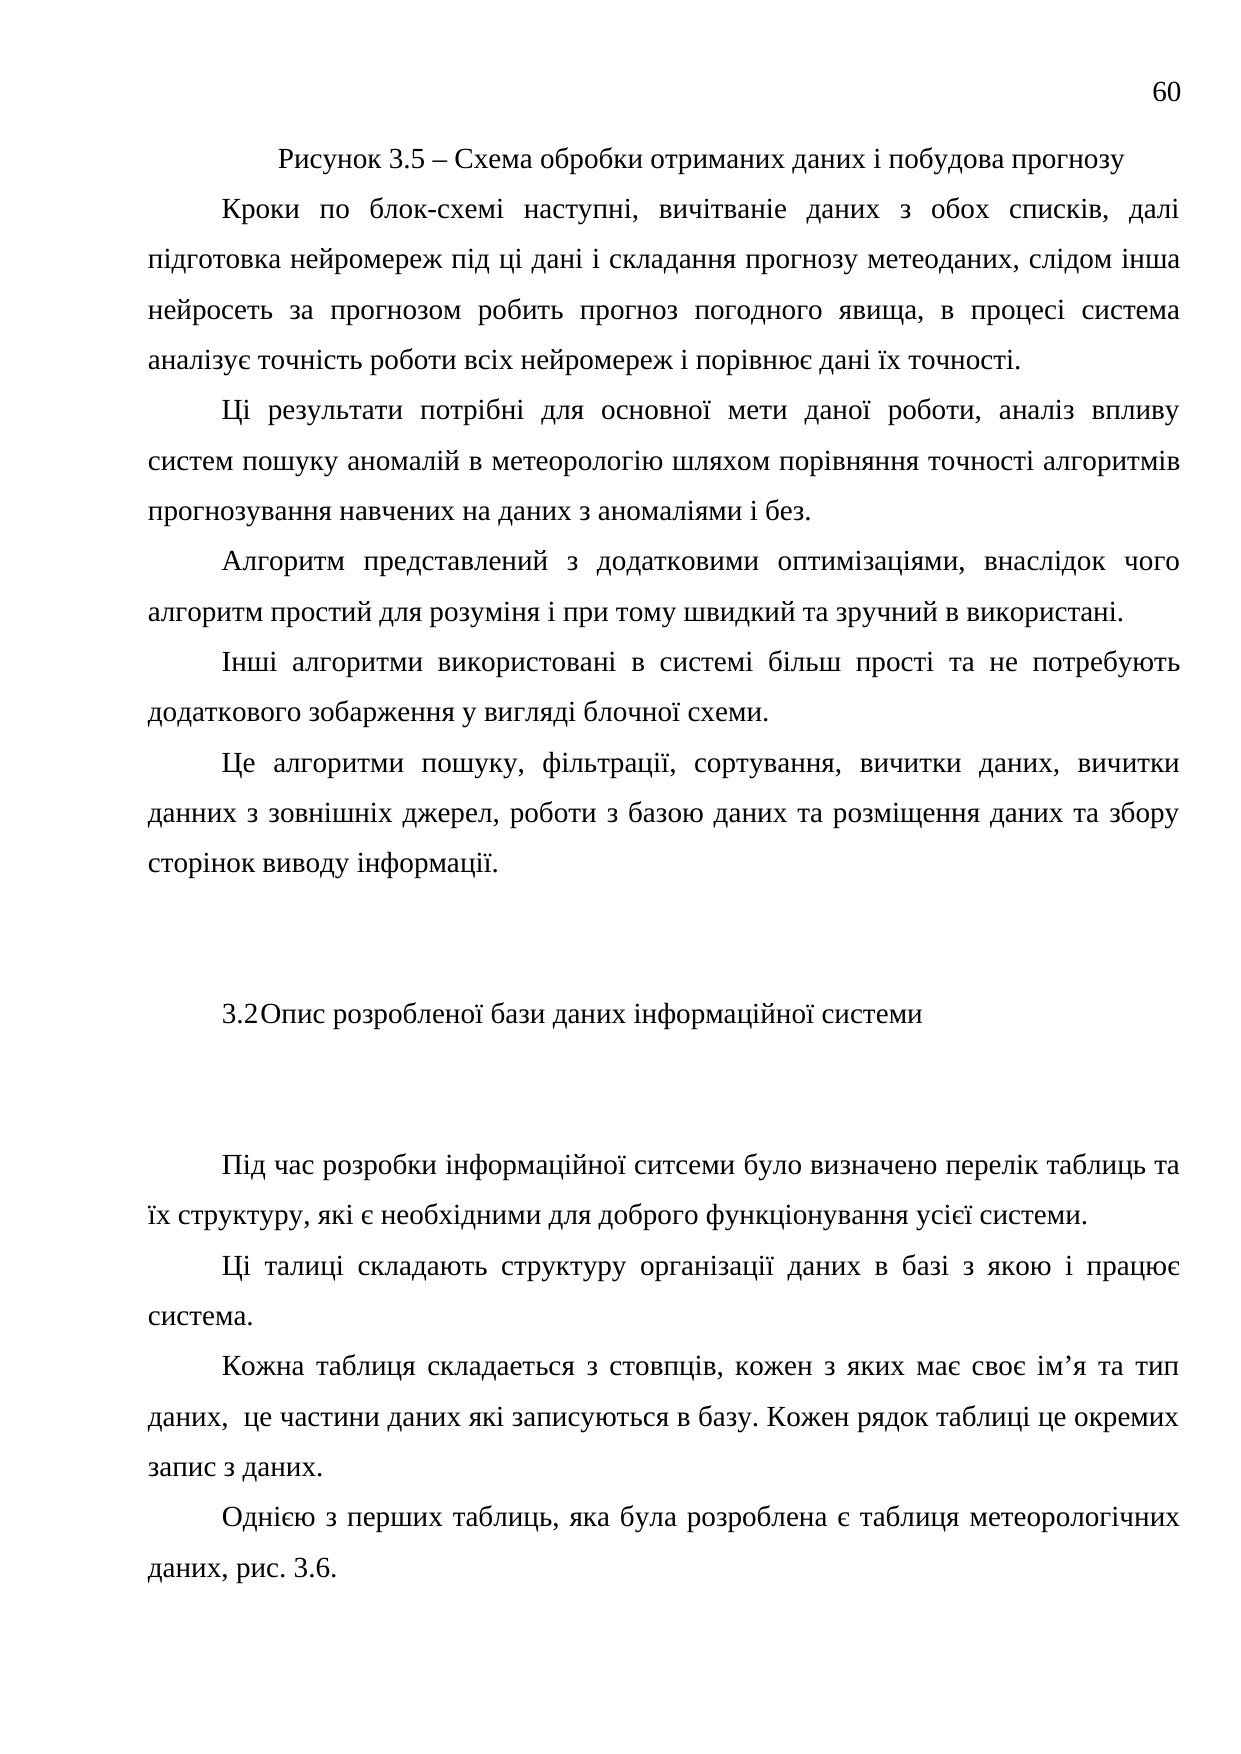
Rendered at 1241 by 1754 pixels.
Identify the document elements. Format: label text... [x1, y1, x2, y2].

text Ці талиці складають структуру організації даних в базі з якою і працює система. [148, 1248, 1181, 1332]
text Інші алгоритми використовані в системі більш прості та не потребують додаткового зобарження у вигляді блочної схеми. [148, 644, 1181, 728]
text Однією з перших таблиць, яка була розроблена є таблиця метеорологічних даних, рис. 3.6. [148, 1499, 1181, 1583]
text Це алгоритми пошуку, фільтрації, сортування, вичитки даних, вичитки данних з зовнішніх джерел, роботи з базою даних та розміщення даних та збору сторінок виводу інформації. [148, 745, 1181, 879]
text Кожна таблиця складаеться з стовпців, кожен з яких має своє ім’я та тип даних, це частини даних які записуються в базу. Кожен рядок таблиці це окремих запис з даних. [148, 1348, 1181, 1483]
text Ці результати потрібні для основної мети даної роботи, аналіз впливу систем пошуку аномалій в метеорологію шляхом порівняння точності алгоритмів прогнозування навчених на даних з аномаліями і без. [148, 392, 1181, 527]
text Кроки по блок-схемі наступні, вичітваніе даних з обох списків, далі підготовка нейромереж під ці дані і складання прогнозу метеоданих, слідом інша нейросеть за прогнозом робить прогноз погодного явища, в процесі система аналізує точність роботи всіх нейромереж і порівнює дані їх точності. [148, 191, 1181, 376]
text Алгоритм представлений з додатковими оптимізаціями, внаслідок чого алгоритм простий для розуміня і при тому швидкий та зручний в використані. [148, 543, 1181, 627]
text Під час розробки інформаційної ситсеми було визначено перелік таблиць та їх структуру, які є необхідними для доброго функціонування усієї системи. [148, 1147, 1181, 1231]
text Рисунок 3.5 – Схема обробки отриманих даних і побудова прогнозу [148, 141, 1181, 174]
subtitle Опис розробленої бази даних інформаційної системи [148, 996, 1181, 1030]
